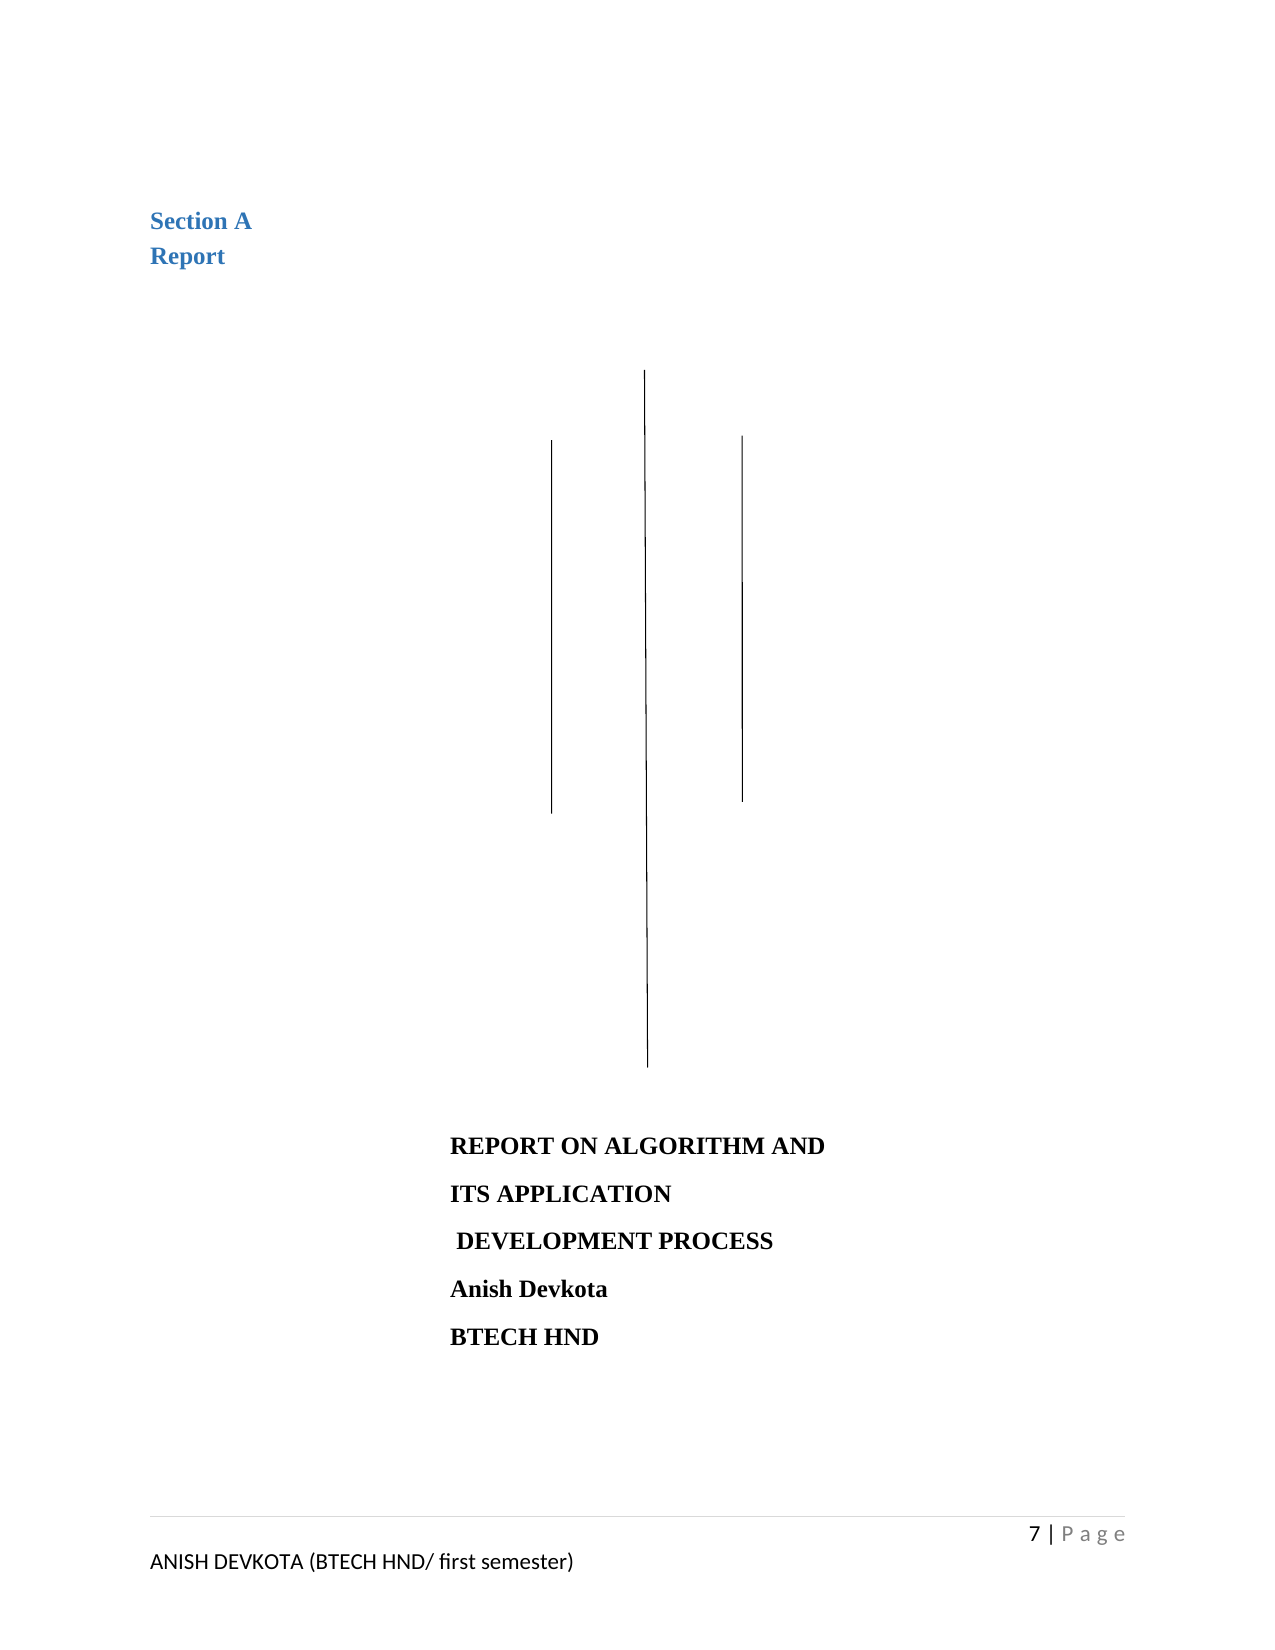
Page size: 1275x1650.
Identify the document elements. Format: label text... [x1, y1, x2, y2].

subtitle Report [150, 241, 1125, 270]
text BTECH HND [375, 1322, 1125, 1351]
text ITS APPLICATION [375, 1179, 1125, 1207]
text DEVELOPMENT PROCESS [375, 1226, 1125, 1255]
text Anish Devkota [375, 1274, 1125, 1303]
text REPORT ON ALGORITHM AND [375, 1131, 1125, 1160]
subtitle Section A [150, 206, 1125, 235]
